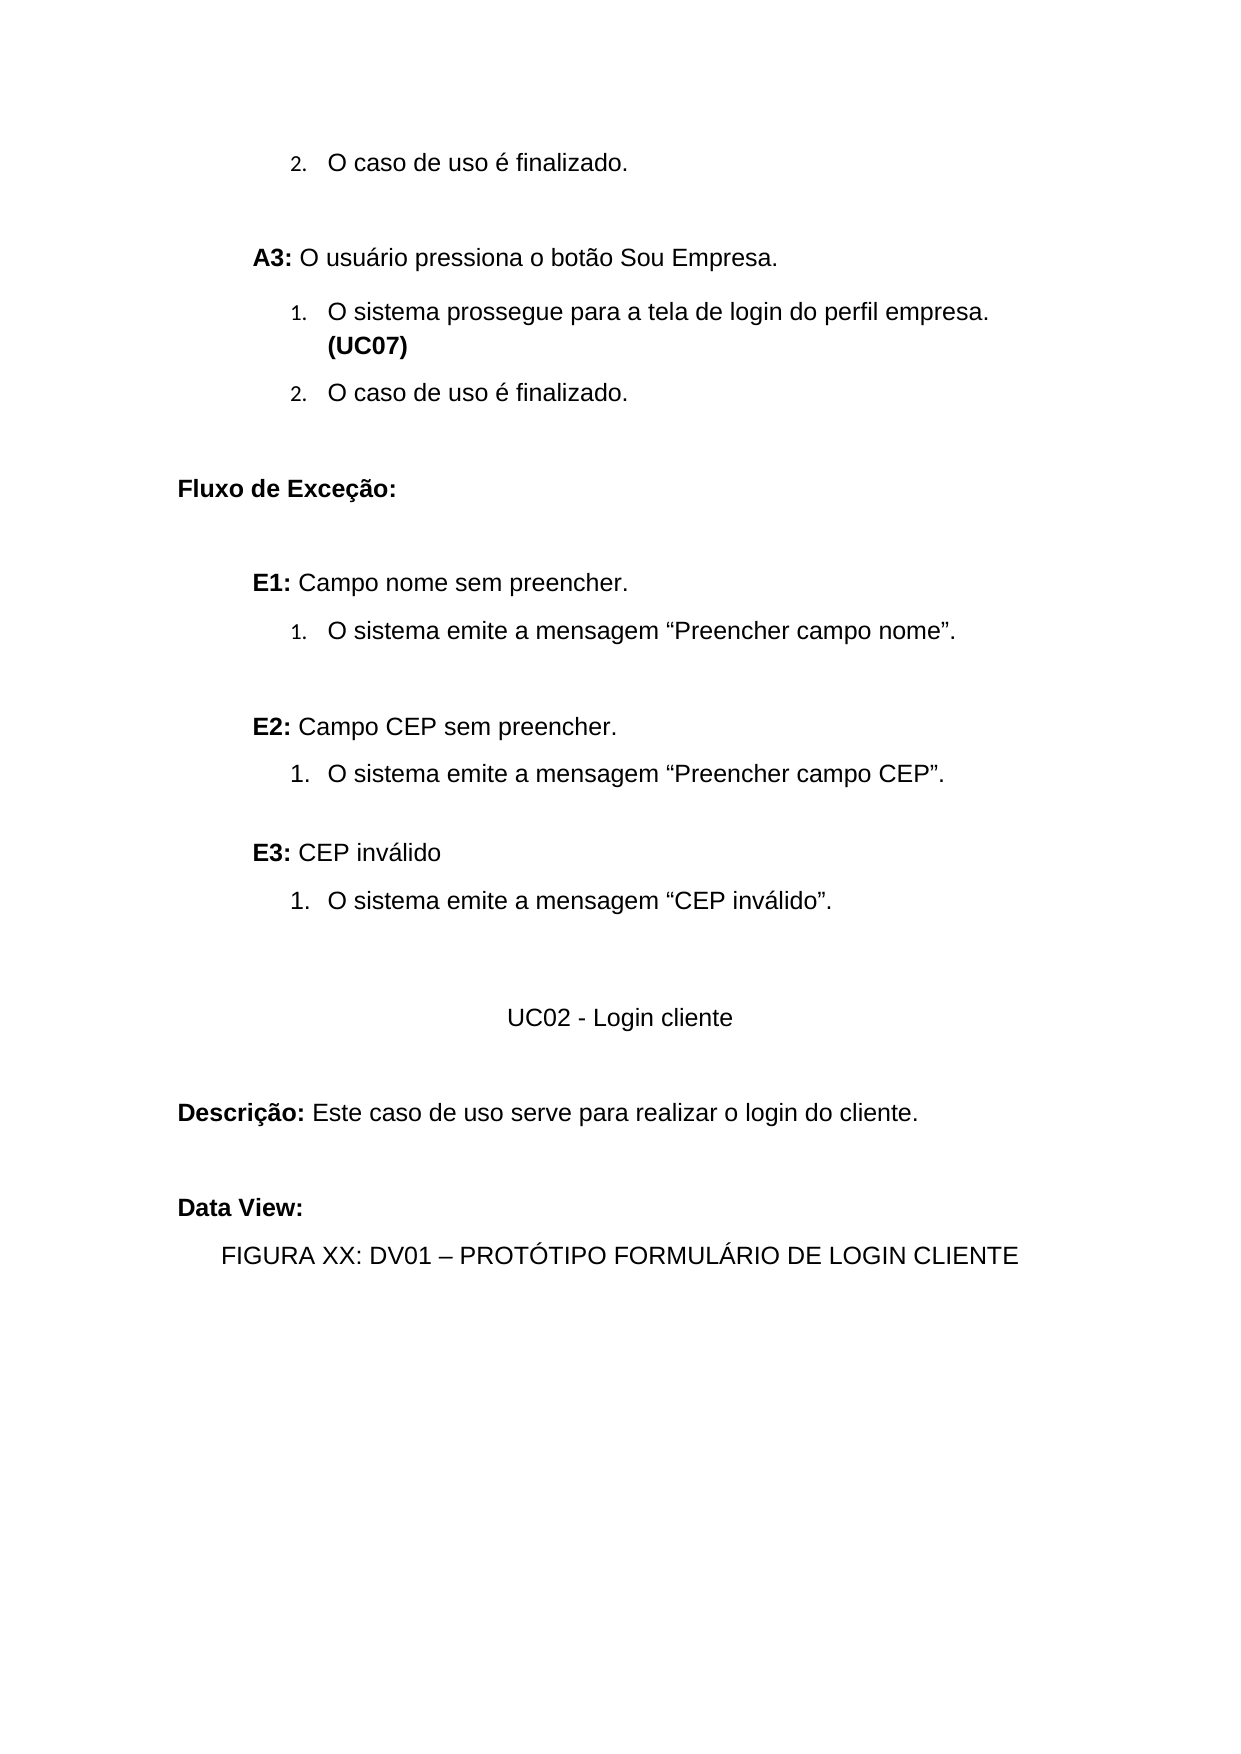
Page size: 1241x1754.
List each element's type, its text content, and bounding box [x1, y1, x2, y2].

list O sistema emite a mensagem “Preencher campo nome”. [290, 616, 1063, 645]
text Fluxo de Exceção: [177, 474, 1063, 503]
list O sistema prossegue para a tela de login do perfil empresa. (UC07) [290, 297, 1063, 359]
list O caso de uso é finalizado. [290, 148, 1063, 177]
text A3: O usuário pressiona o botão Sou Empresa. [177, 243, 1063, 272]
list O caso de uso é finalizado. [290, 378, 1063, 407]
list O sistema emite a mensagem “CEP inválido”. [290, 886, 1063, 915]
text FIGURA XX: DV01 – PROTÓTIPO FORMULÁRIO DE LOGIN CLIENTE [177, 1241, 1063, 1270]
text UC02 - Login cliente [177, 1003, 1063, 1032]
text Data View: [177, 1193, 1063, 1222]
list O sistema emite a mensagem “Preencher campo CEP”. [290, 759, 1063, 788]
text E2: Campo CEP sem preencher. [177, 712, 1063, 740]
text Descrição: Este caso de uso serve para realizar o login do cliente. [177, 1098, 1063, 1127]
text E3: CEP inválido [177, 838, 1063, 867]
text E1: Campo nome sem preencher. [177, 568, 1063, 597]
